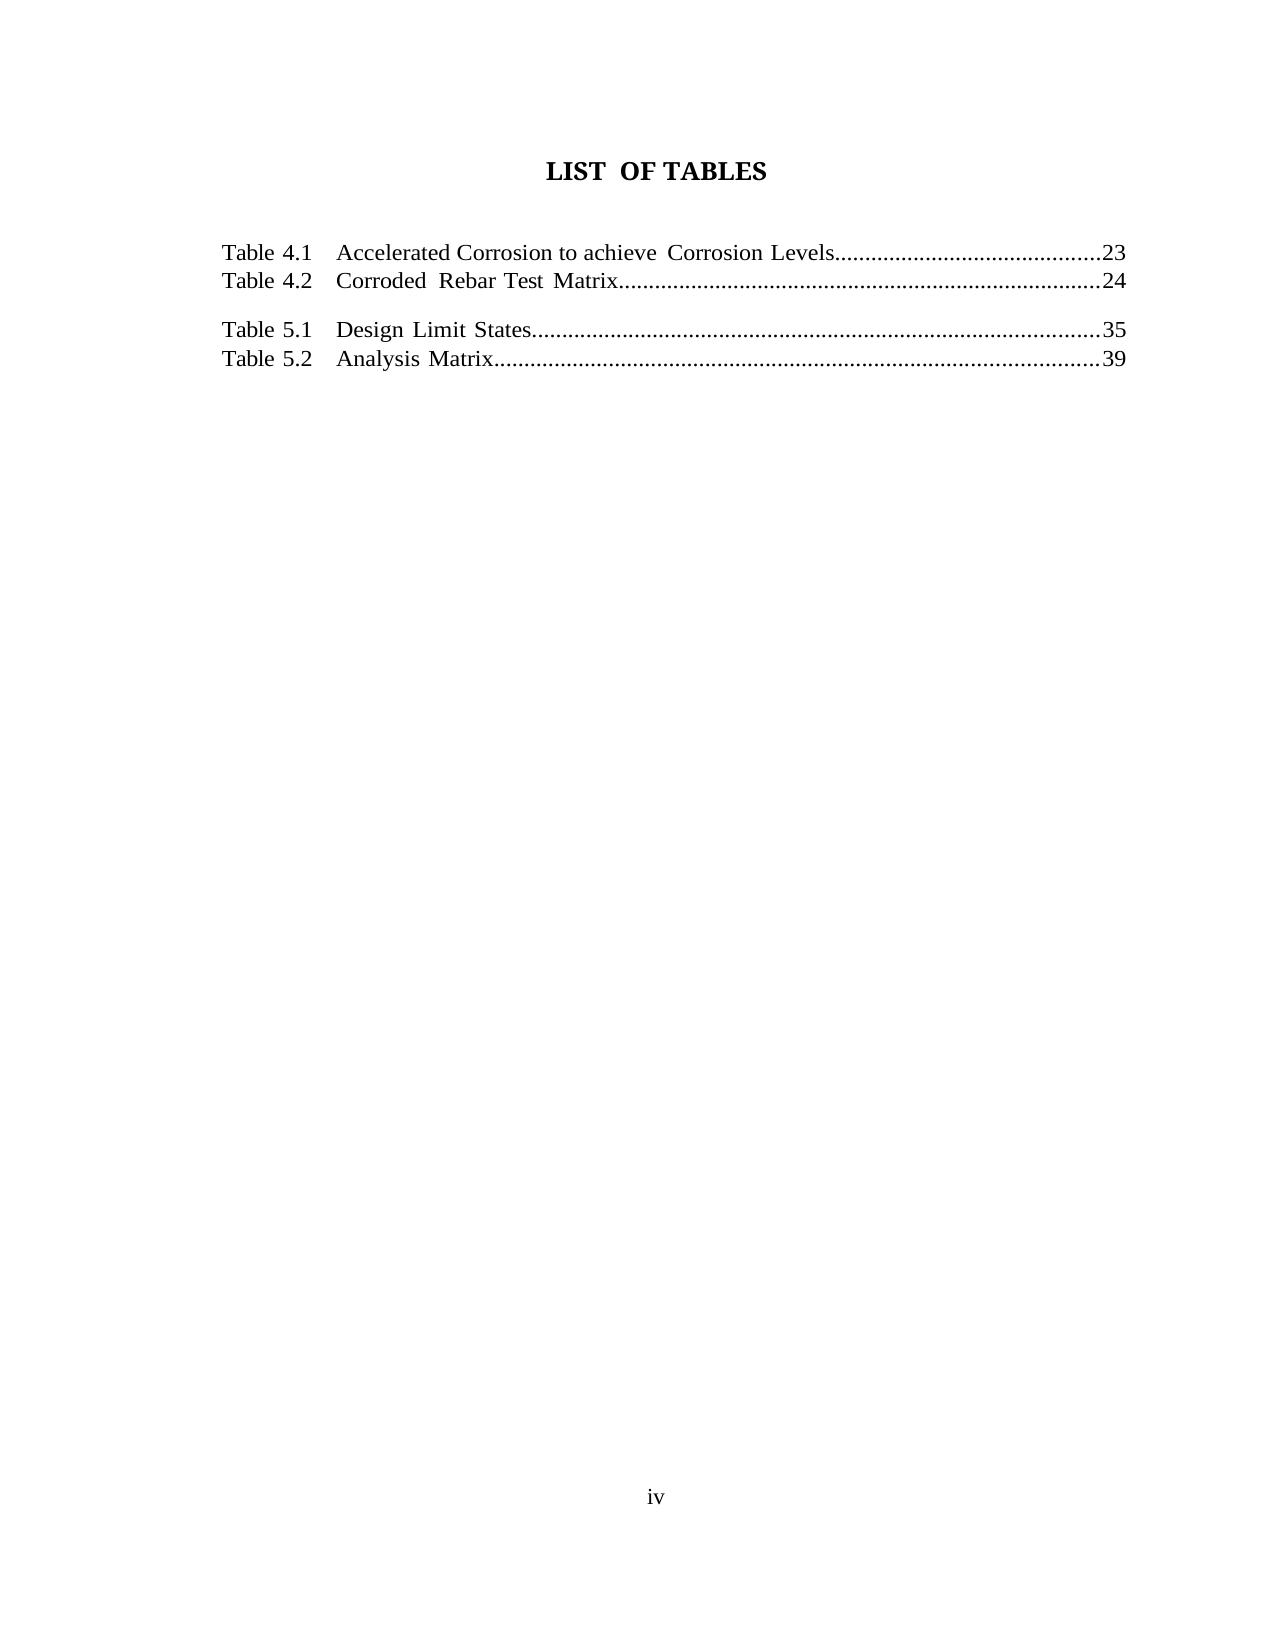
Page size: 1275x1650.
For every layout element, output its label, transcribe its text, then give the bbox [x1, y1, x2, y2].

subtitle LIST OF TABLES [380, 154, 933, 188]
text Table 4.2 Corroded Rebar Test Matrix 24 [222, 267, 1200, 294]
text Table 4.1 Accelerated Corrosion to achieve Corrosion Levels. 23 [222, 239, 1200, 266]
text Table 5.1 Design Limit States 35 [222, 316, 1200, 343]
text Table 5.2 Analysis Matrix 39 [222, 344, 1200, 371]
